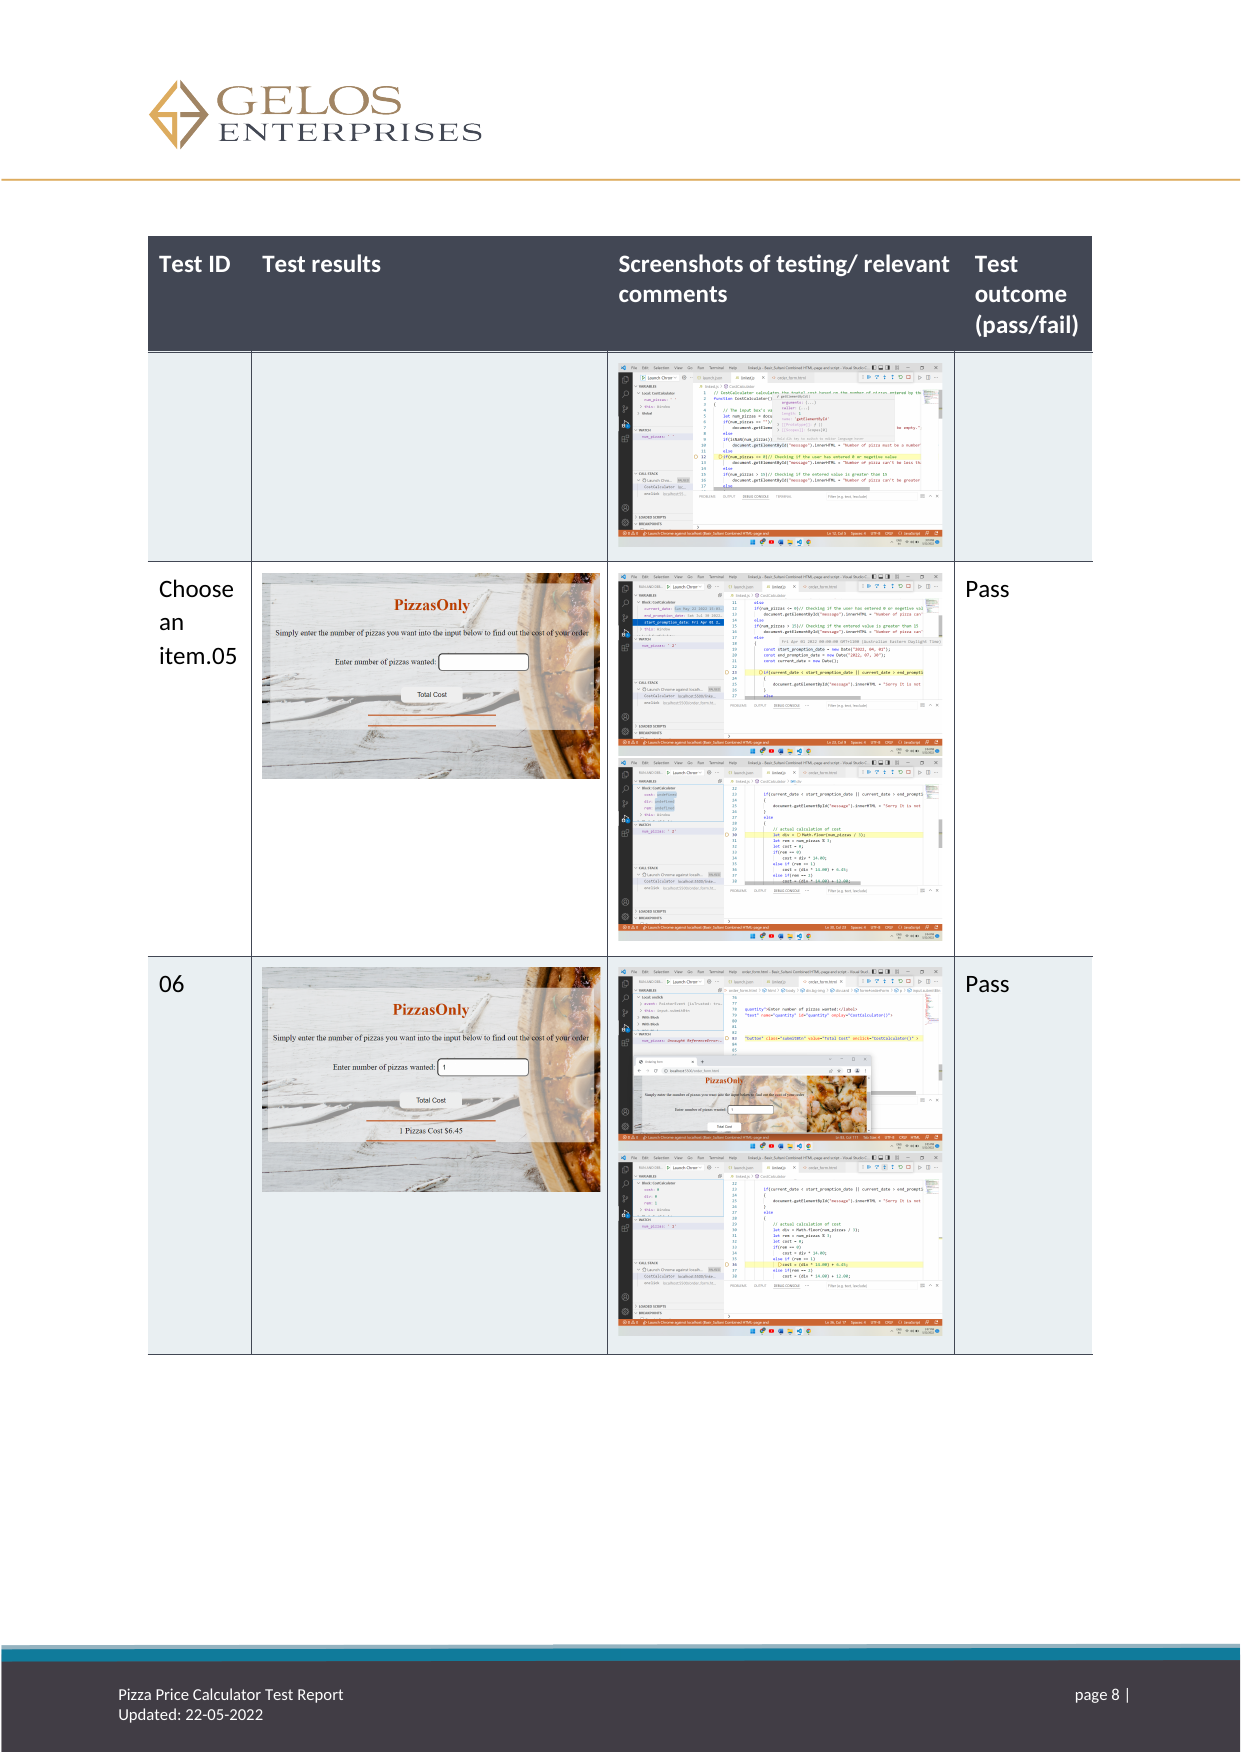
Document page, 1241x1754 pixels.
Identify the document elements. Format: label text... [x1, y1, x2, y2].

table_header Test ID [148, 236, 251, 351]
table_cell 05 [148, 562, 251, 956]
table_cell Pass [955, 562, 1092, 956]
table_cell [608, 562, 954, 956]
table_header Test outcome (pass/fail) [963, 236, 1092, 351]
table_cell [252, 562, 607, 956]
table_cell [608, 957, 954, 1354]
table_cell Pass [955, 957, 1092, 1354]
picture [1, 0, 1241, 1752]
table_cell 06 [148, 957, 251, 1354]
table_cell [252, 957, 607, 1354]
table_cell [252, 353, 607, 561]
table_header Test results [251, 236, 607, 351]
table_header Screenshots of testing/ relevant comments [607, 236, 963, 351]
table_cell 04 [148, 353, 251, 561]
table_cell [608, 353, 954, 561]
